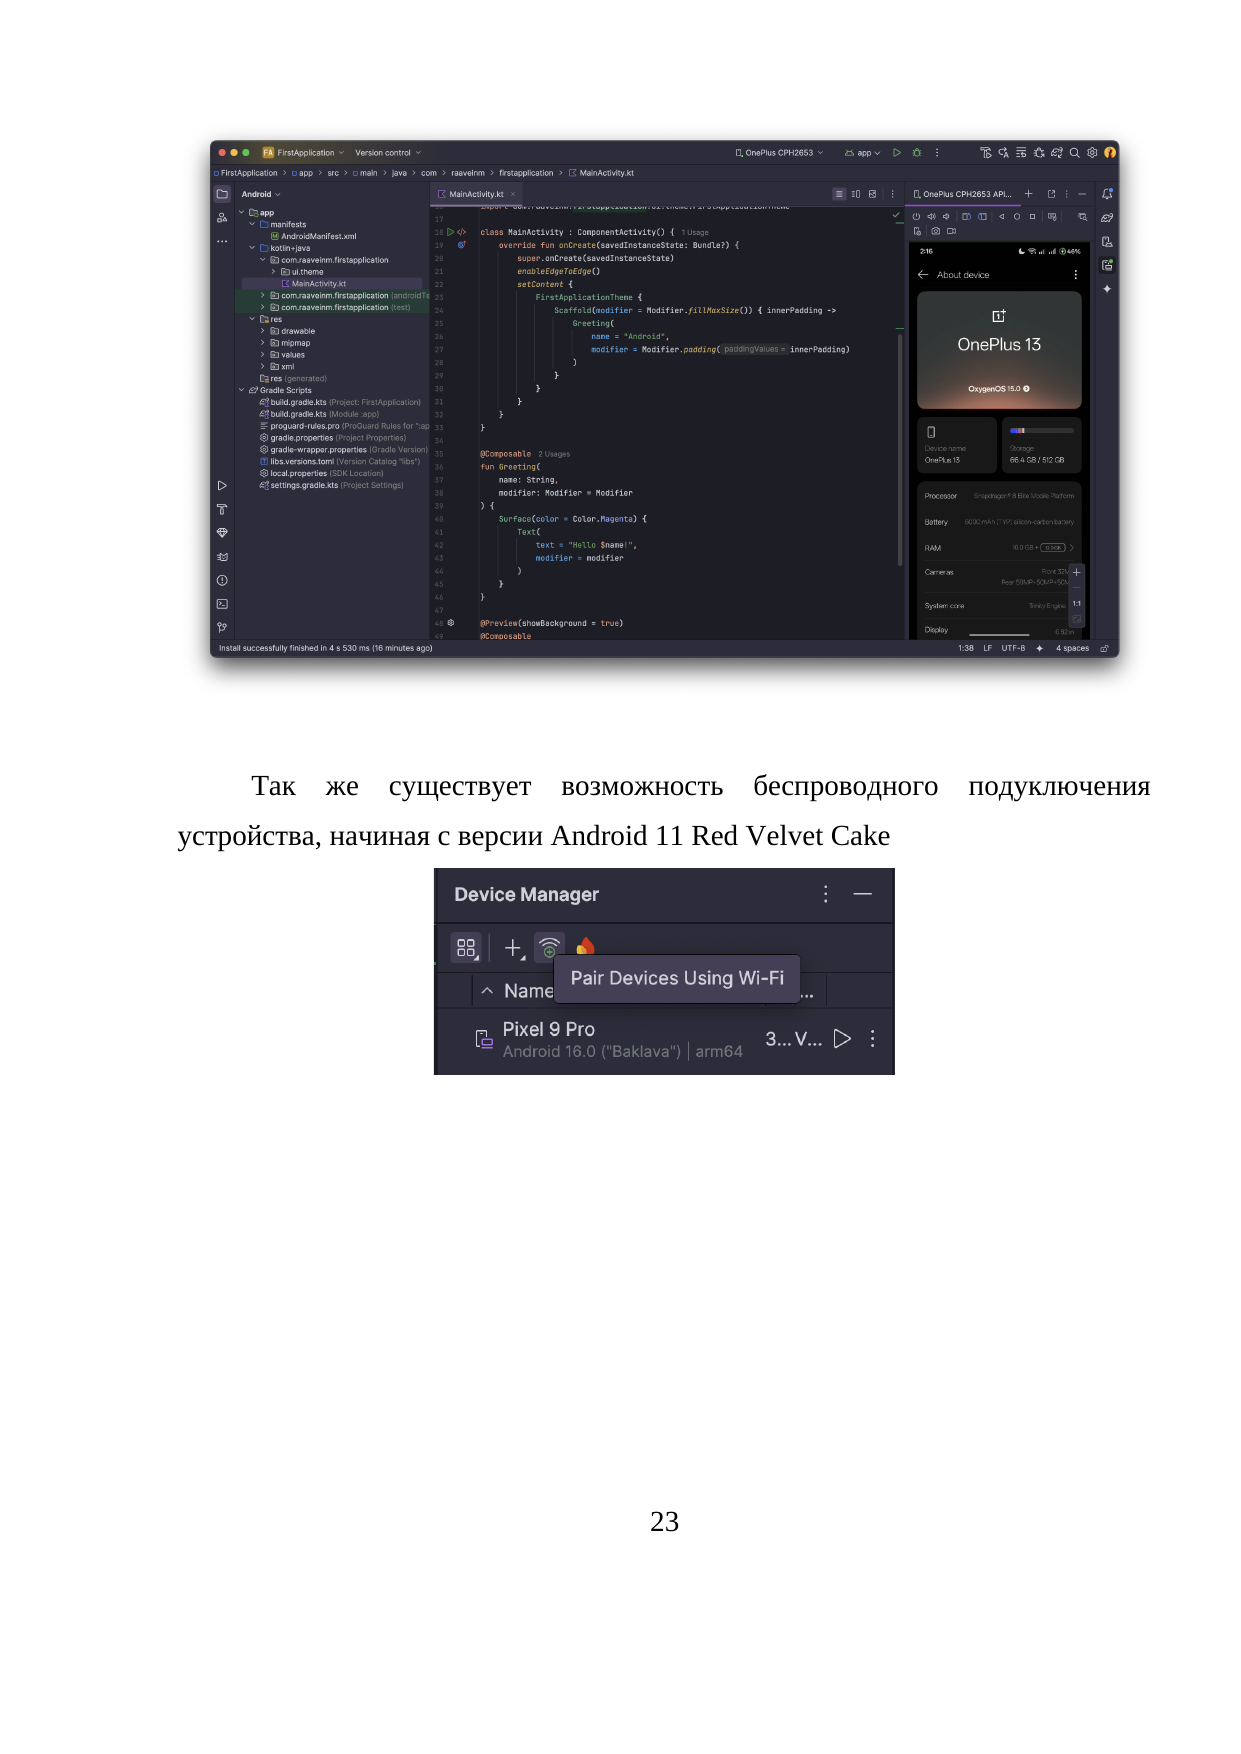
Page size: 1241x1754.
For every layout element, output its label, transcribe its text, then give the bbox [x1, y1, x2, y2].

picture [433, 868, 895, 1075]
text Так же существует возможность беспроводного подуключения устройства, начиная с версии Android 11 Red Velvet Cake [177, 768, 1152, 852]
picture [177, 118, 1152, 701]
